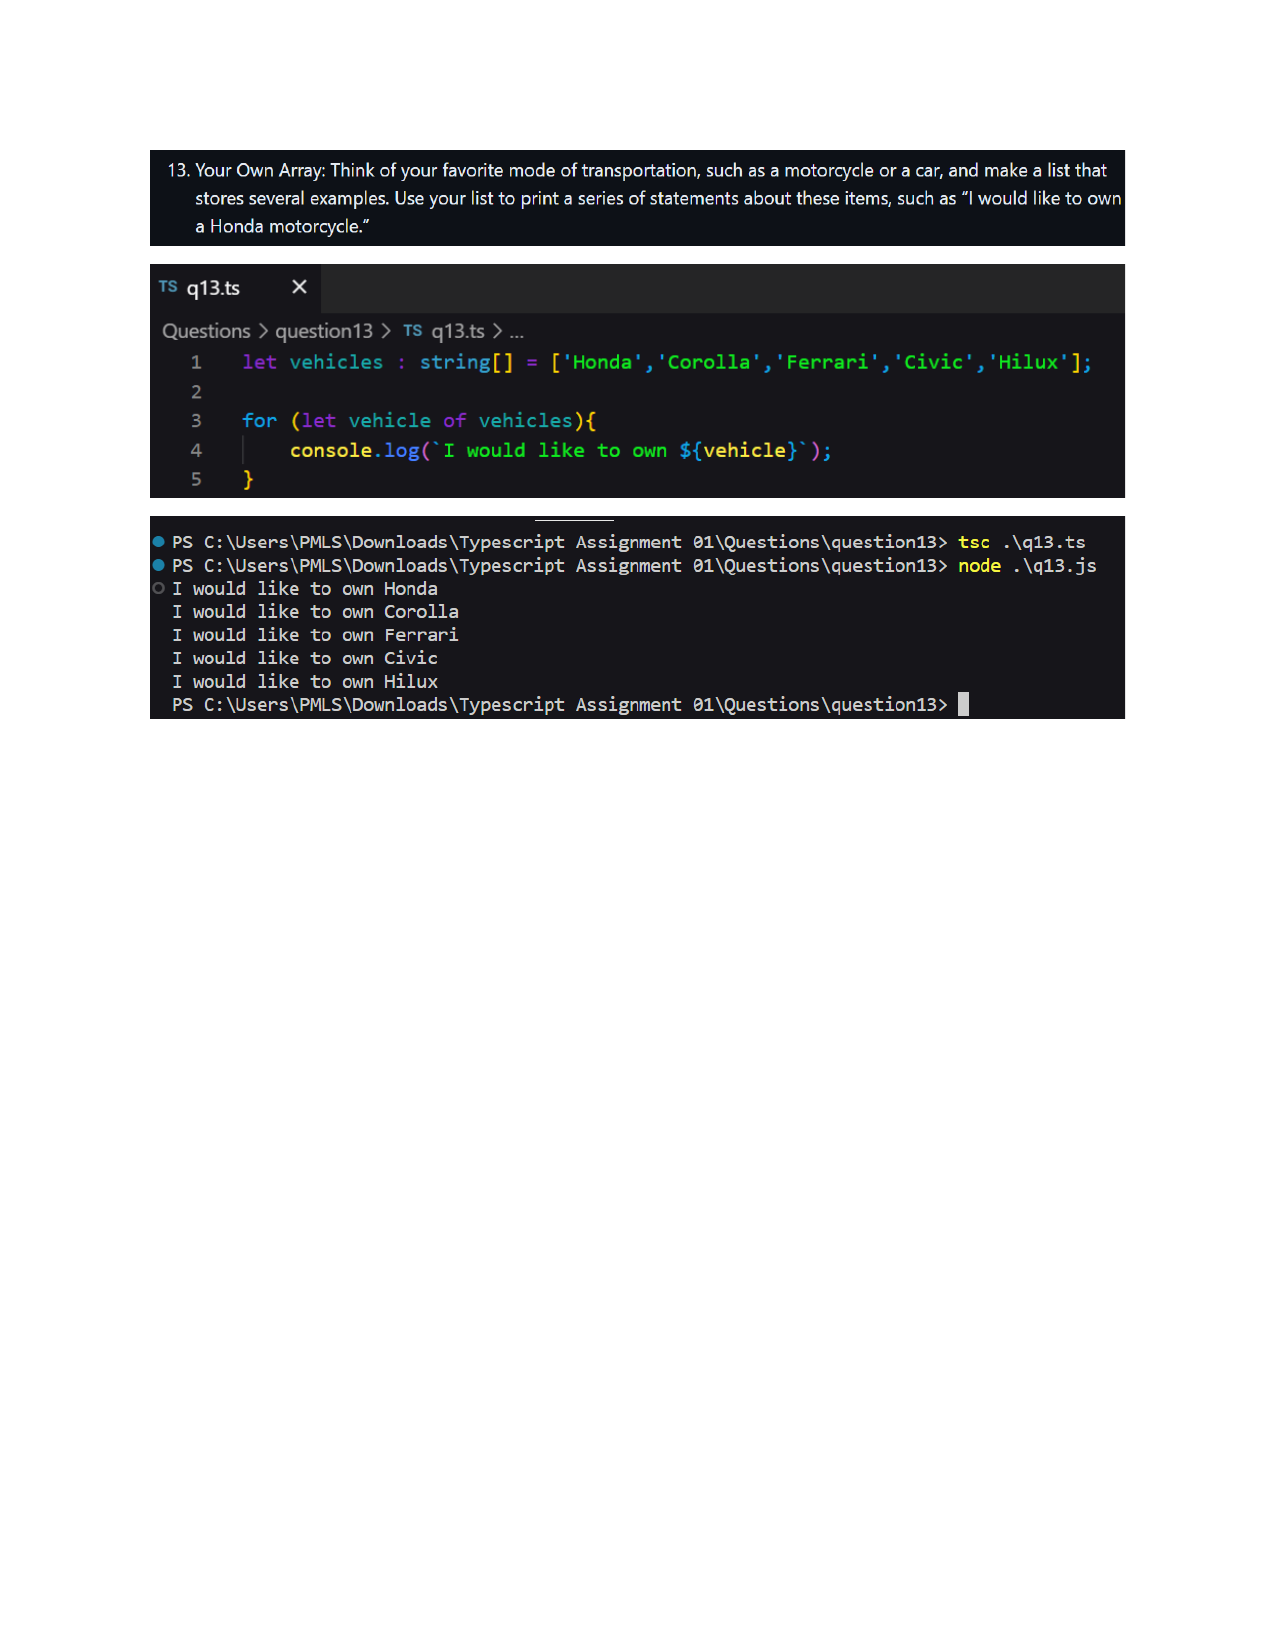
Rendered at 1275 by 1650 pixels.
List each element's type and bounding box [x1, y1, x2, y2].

picture [150, 516, 1125, 719]
picture [150, 150, 1125, 246]
picture [150, 264, 1125, 498]
